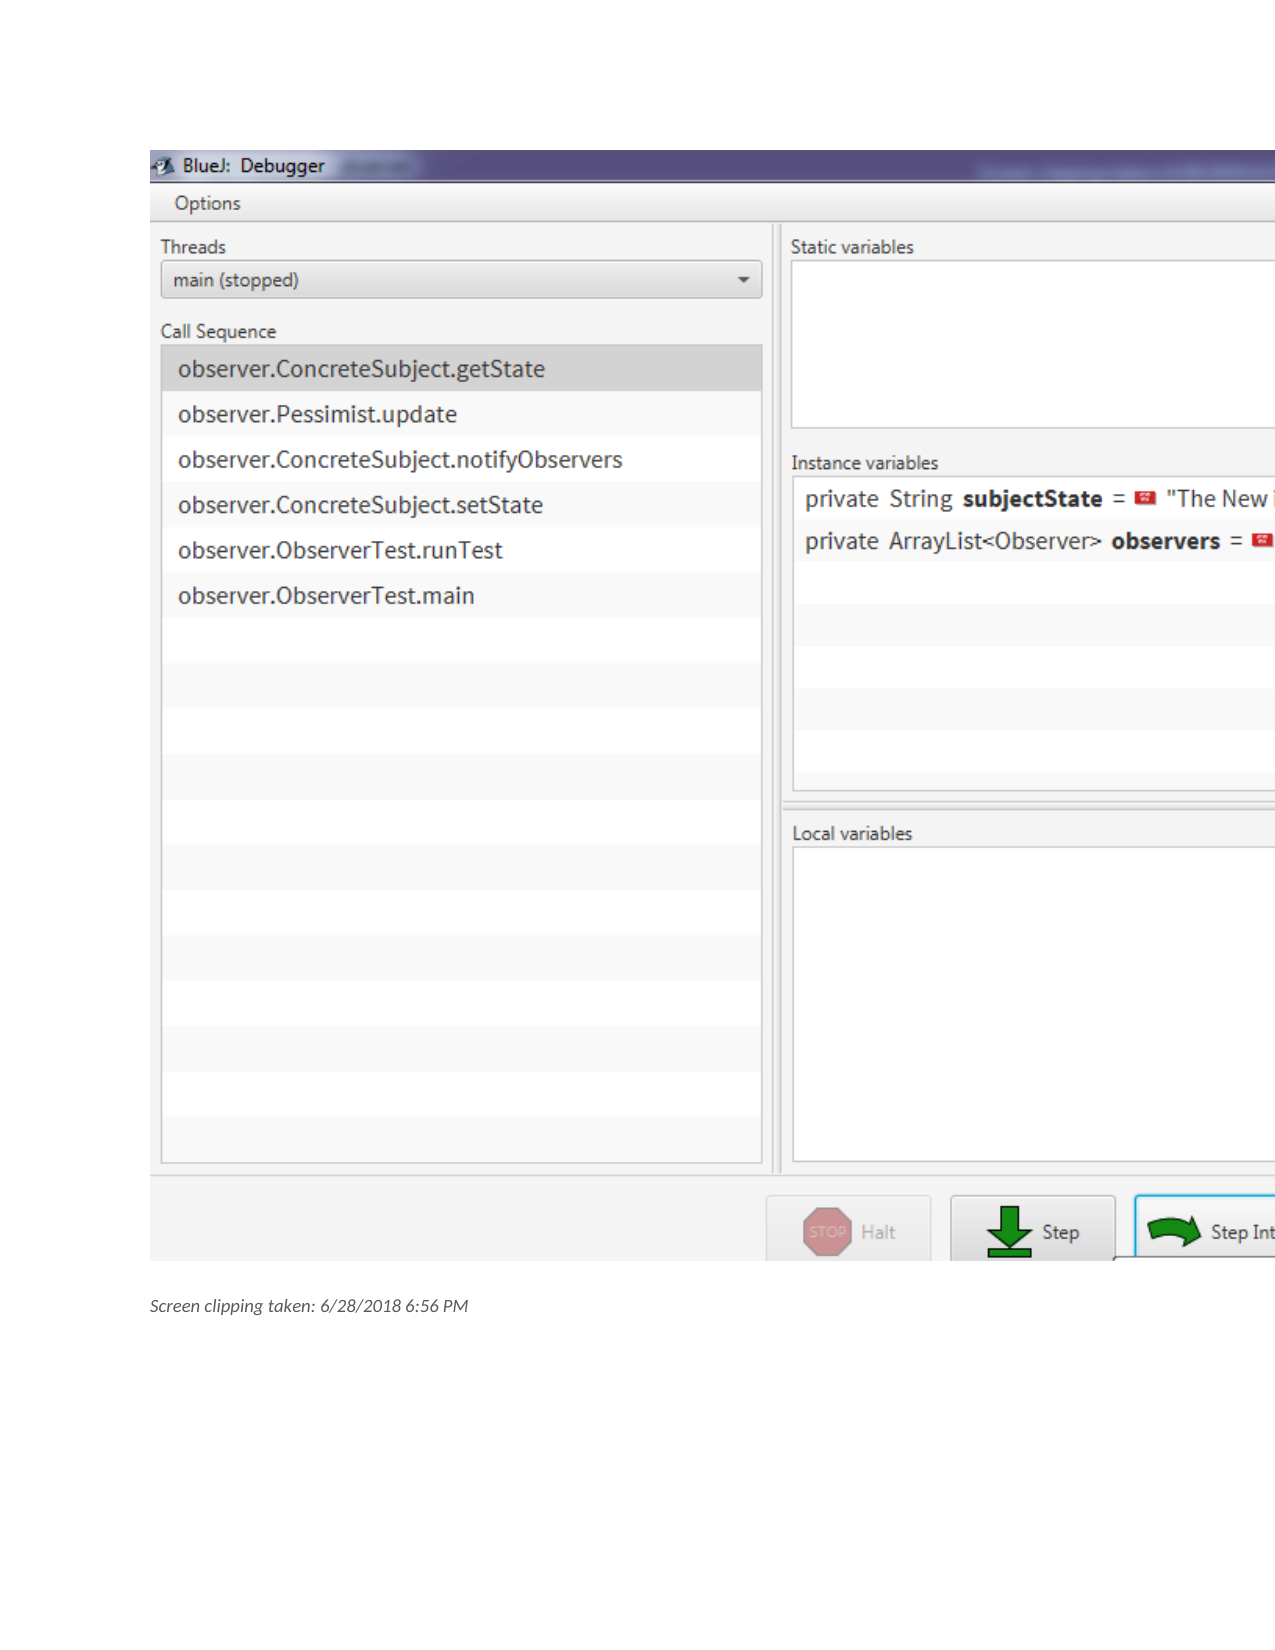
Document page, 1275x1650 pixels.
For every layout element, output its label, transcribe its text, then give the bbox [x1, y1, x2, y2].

text Screen clipping taken: 6/28/2018 6:56 PM [150, 1294, 1125, 1317]
picture [150, 150, 1275, 1261]
